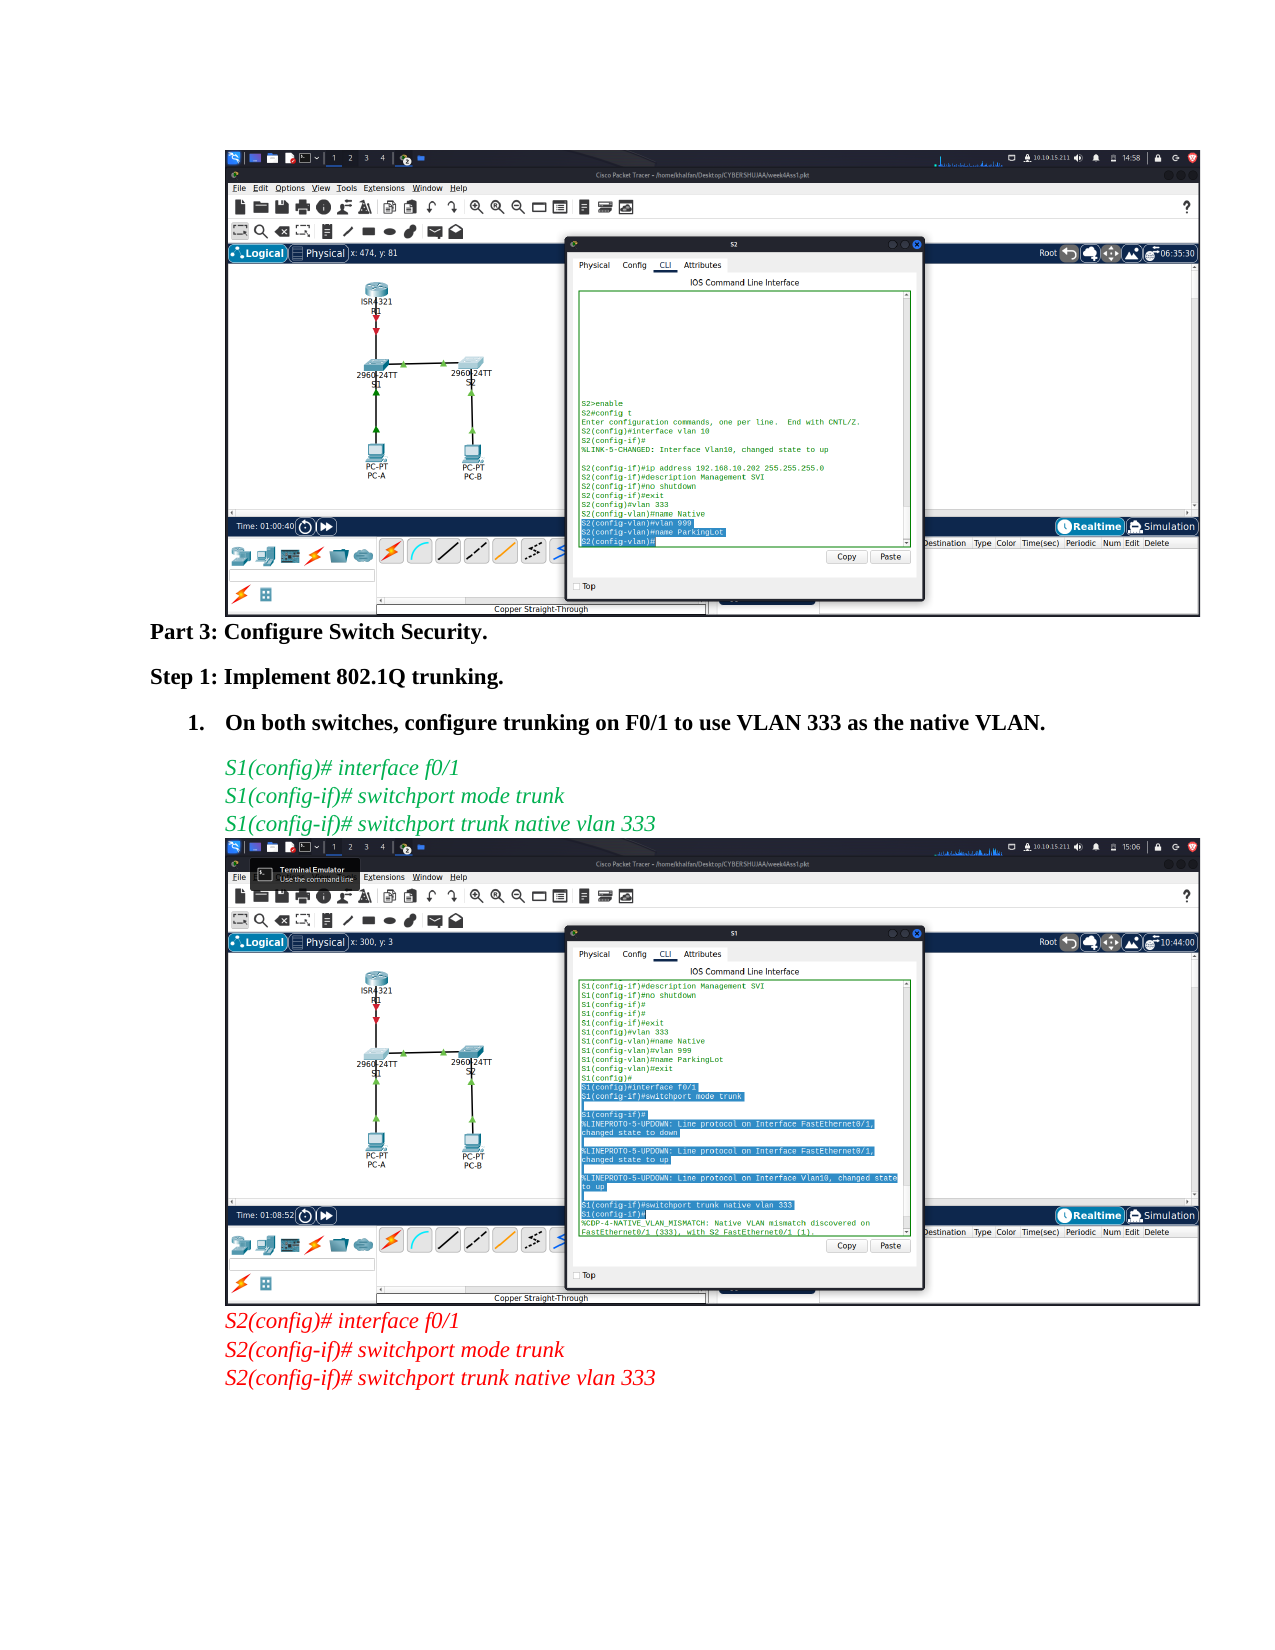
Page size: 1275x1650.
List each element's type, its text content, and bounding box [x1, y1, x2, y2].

text S2(config-if)# switchport trunk native vlan 333 [225, 1364, 1125, 1391]
text S1(config-if)# switchport mode trunk [225, 782, 1125, 808]
text Part 3: Configure Switch Security. [150, 618, 1125, 645]
text S2(config)# interface f0/1 [225, 1307, 1125, 1334]
list On both switches, configure trunking on F0/1 to use VLAN 333 as the native VLAN. [187, 708, 1125, 735]
picture [225, 838, 1200, 1306]
text S1(config-if)# switchport trunk native vlan 333 [225, 811, 1125, 837]
text S2(config-if)# switchport mode trunk [225, 1336, 1125, 1362]
text Step 1: Implement 802.1Q trunking. [150, 663, 1125, 690]
picture [225, 150, 1200, 617]
text S1(config)# interface f0/1 [225, 754, 1125, 780]
